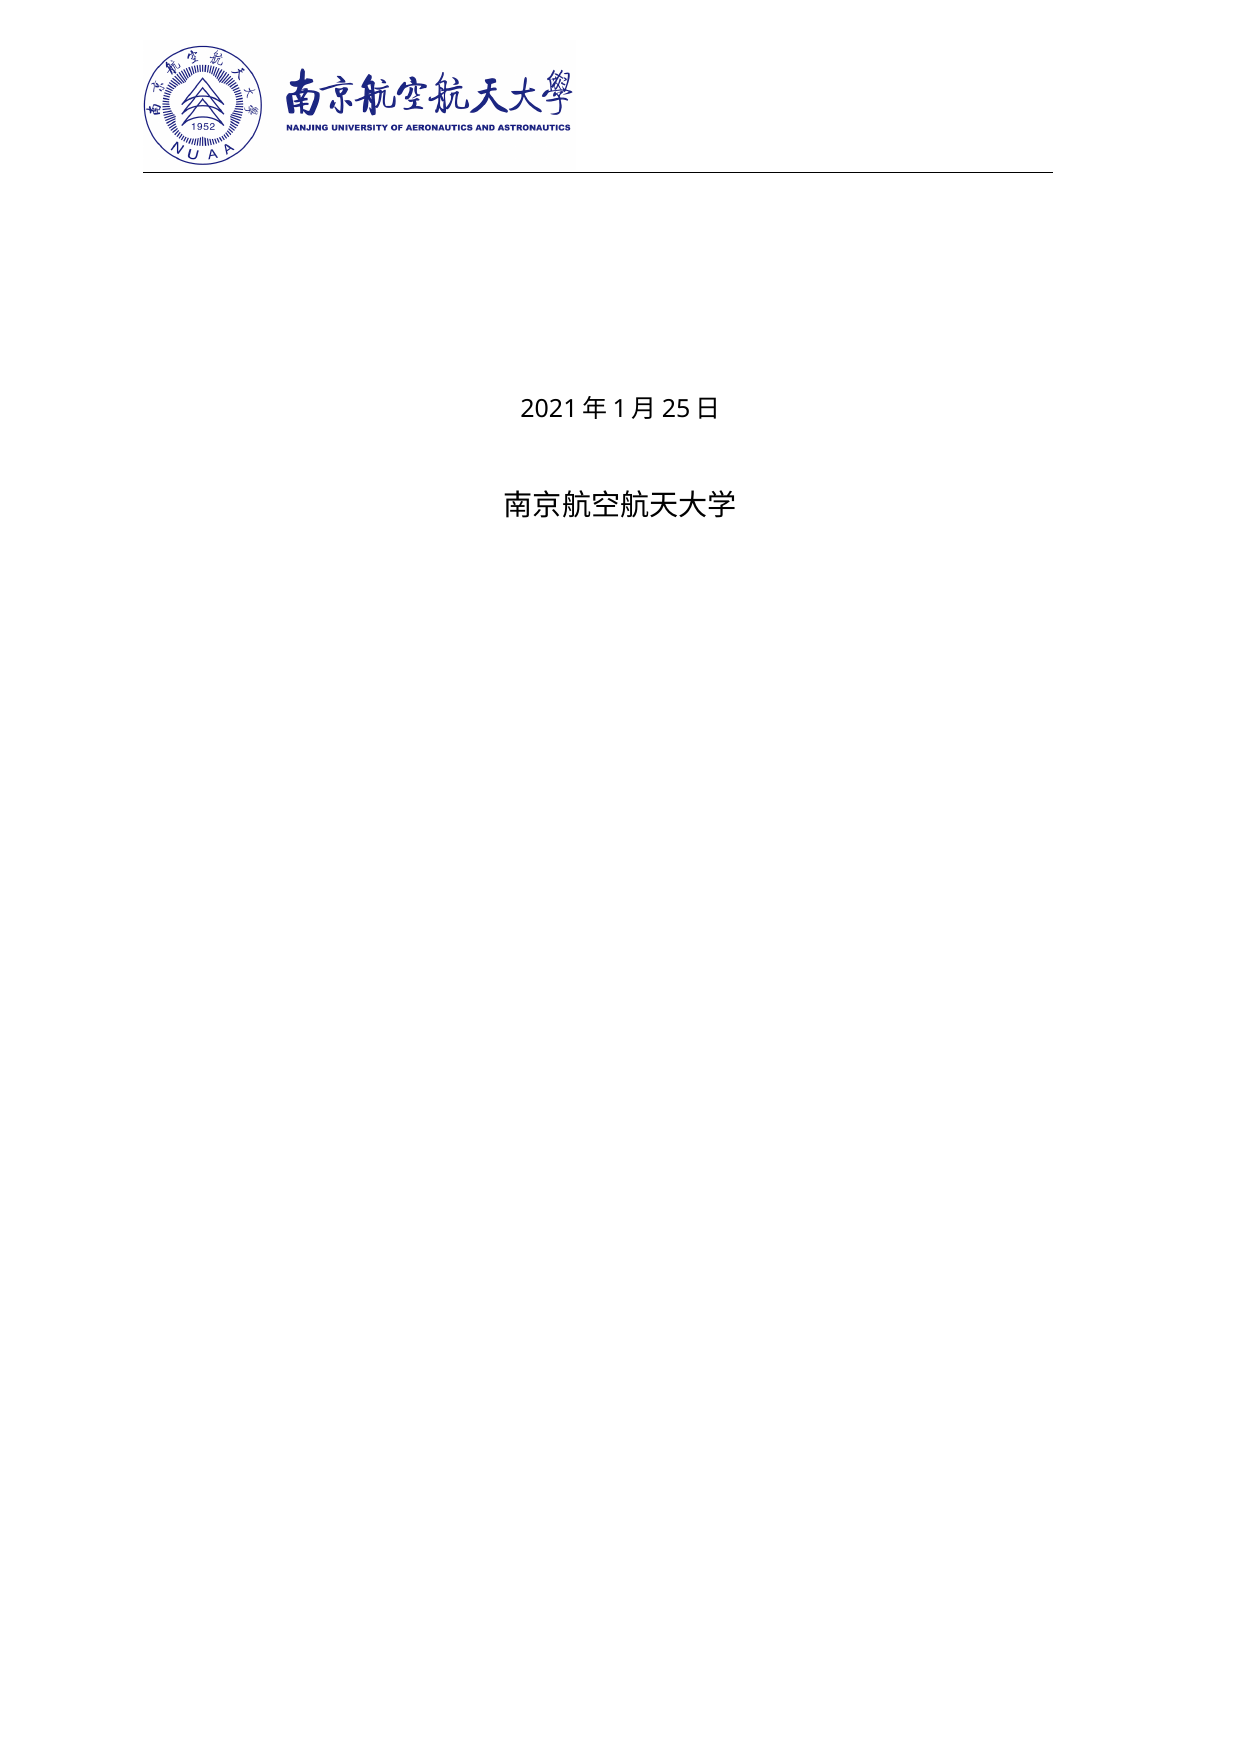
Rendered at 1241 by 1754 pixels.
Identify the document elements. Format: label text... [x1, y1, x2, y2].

text 南京航空航天大学 [187, 470, 1053, 535]
picture [143, 40, 577, 170]
text 2021年1月25日 [187, 374, 1053, 439]
